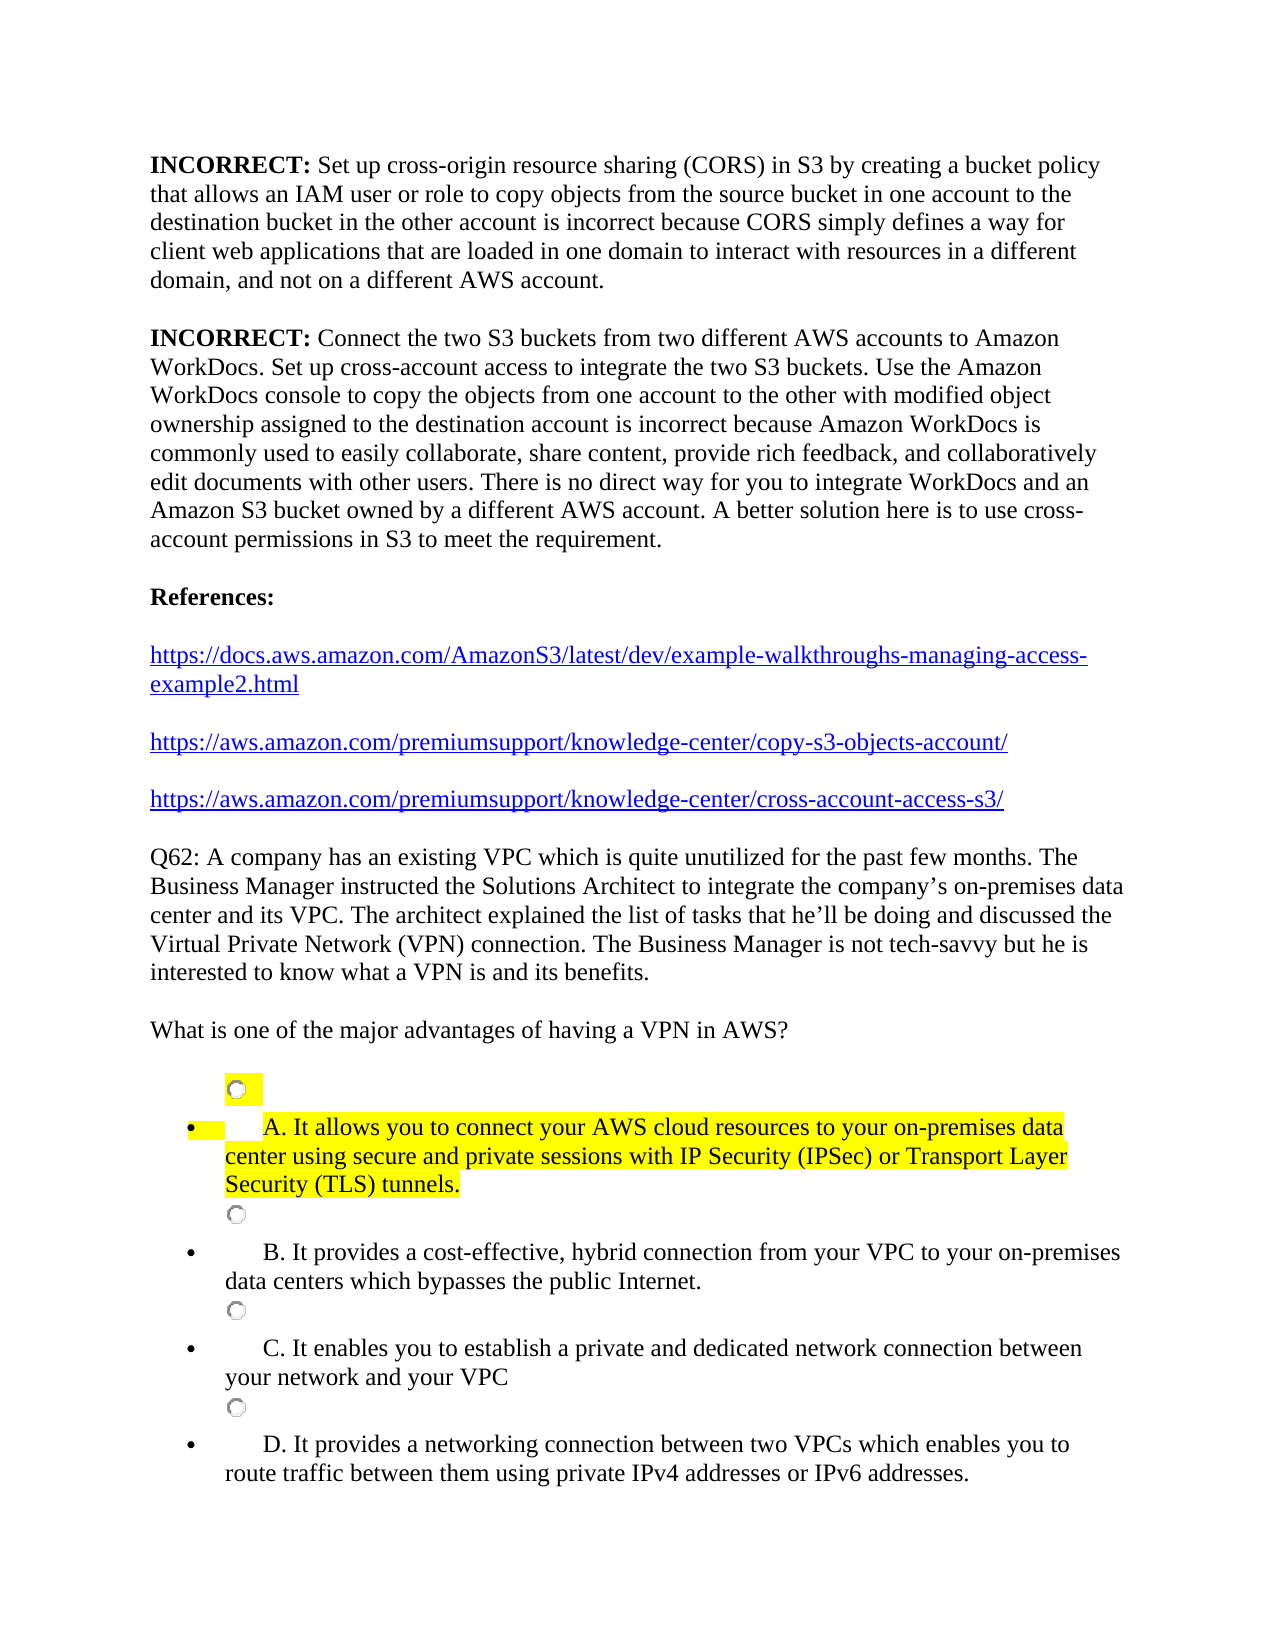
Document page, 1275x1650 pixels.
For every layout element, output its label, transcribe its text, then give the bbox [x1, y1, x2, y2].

text https://aws.amazon.com/premiumsupport/knowledge-center/copy-s3-objects-account/ [150, 727, 1125, 755]
list D. It provides a networking connection between two VPCs which enables you to route traffic between them using private IPv4 addresses or IPv6 addresses. [187, 1391, 1125, 1487]
text INCORRECT: Connect the two S3 buckets from two different AWS accounts to Amazon WorkDocs. Set up cross-account access to integrate the two S3 buckets. Use the Amazon WorkDocs console to copy the objects from one account to the other with modified object ownership assigned to the destination account is incorrect because Amazon WorkDocs is commonly used to easily collaborate, share content, provide rich feedback, and collaboratively edit documents with other users. There is no direct way for you to integrate WorkDocs and an Amazon S3 bucket owned by a different AWS account. A better solution here is to use cross-account permissions in S3 to meet the requirement. [150, 323, 1125, 553]
list B. It provides a cost-effective, hybrid connection from your VPC to your on-premises data centers which bypasses the public Internet. [187, 1198, 1125, 1294]
text https://aws.amazon.com/premiumsupport/knowledge-center/cross-account-access-s3/ [150, 784, 1125, 813]
text https://docs.aws.amazon.com/AmazonS3/latest/dev/example-walkthroughs-managing-access-example2.html [150, 640, 1125, 697]
text INCORRECT: Set up cross-origin resource sharing (CORS) in S3 by creating a bucket policy that allows an IAM user or role to copy objects from the source bucket in one account to the destination bucket in the other account is incorrect because CORS simply defines a way for client web applications that are loaded in one domain to interact with resources in a different domain, and not on a different AWS account. [150, 150, 1125, 294]
text References: [150, 582, 1125, 611]
list C. It enables you to establish a private and dedicated network connection between your network and your VPC [187, 1294, 1125, 1391]
text What is one of the major advantages of having a VPN in AWS? [150, 1015, 1125, 1044]
text Q62: A company has an existing VPC which is quite unutilized for the past few months. The Business Manager instructed the Solutions Architect to integrate the company’s on-premises data center and its VPC. The architect explained the list of tasks that he’ll be doing and discussed the Virtual Private Network (VPN) connection. The Business Manager is not tech-savvy but he is interested to know what a VPN is and its benefits. [150, 842, 1125, 986]
list A. It allows you to connect your AWS cloud resources to your on-premises data center using secure and private sessions with IP Security (IPSec) or Transport Layer Security (TLS) tunnels. [187, 1073, 1125, 1198]
